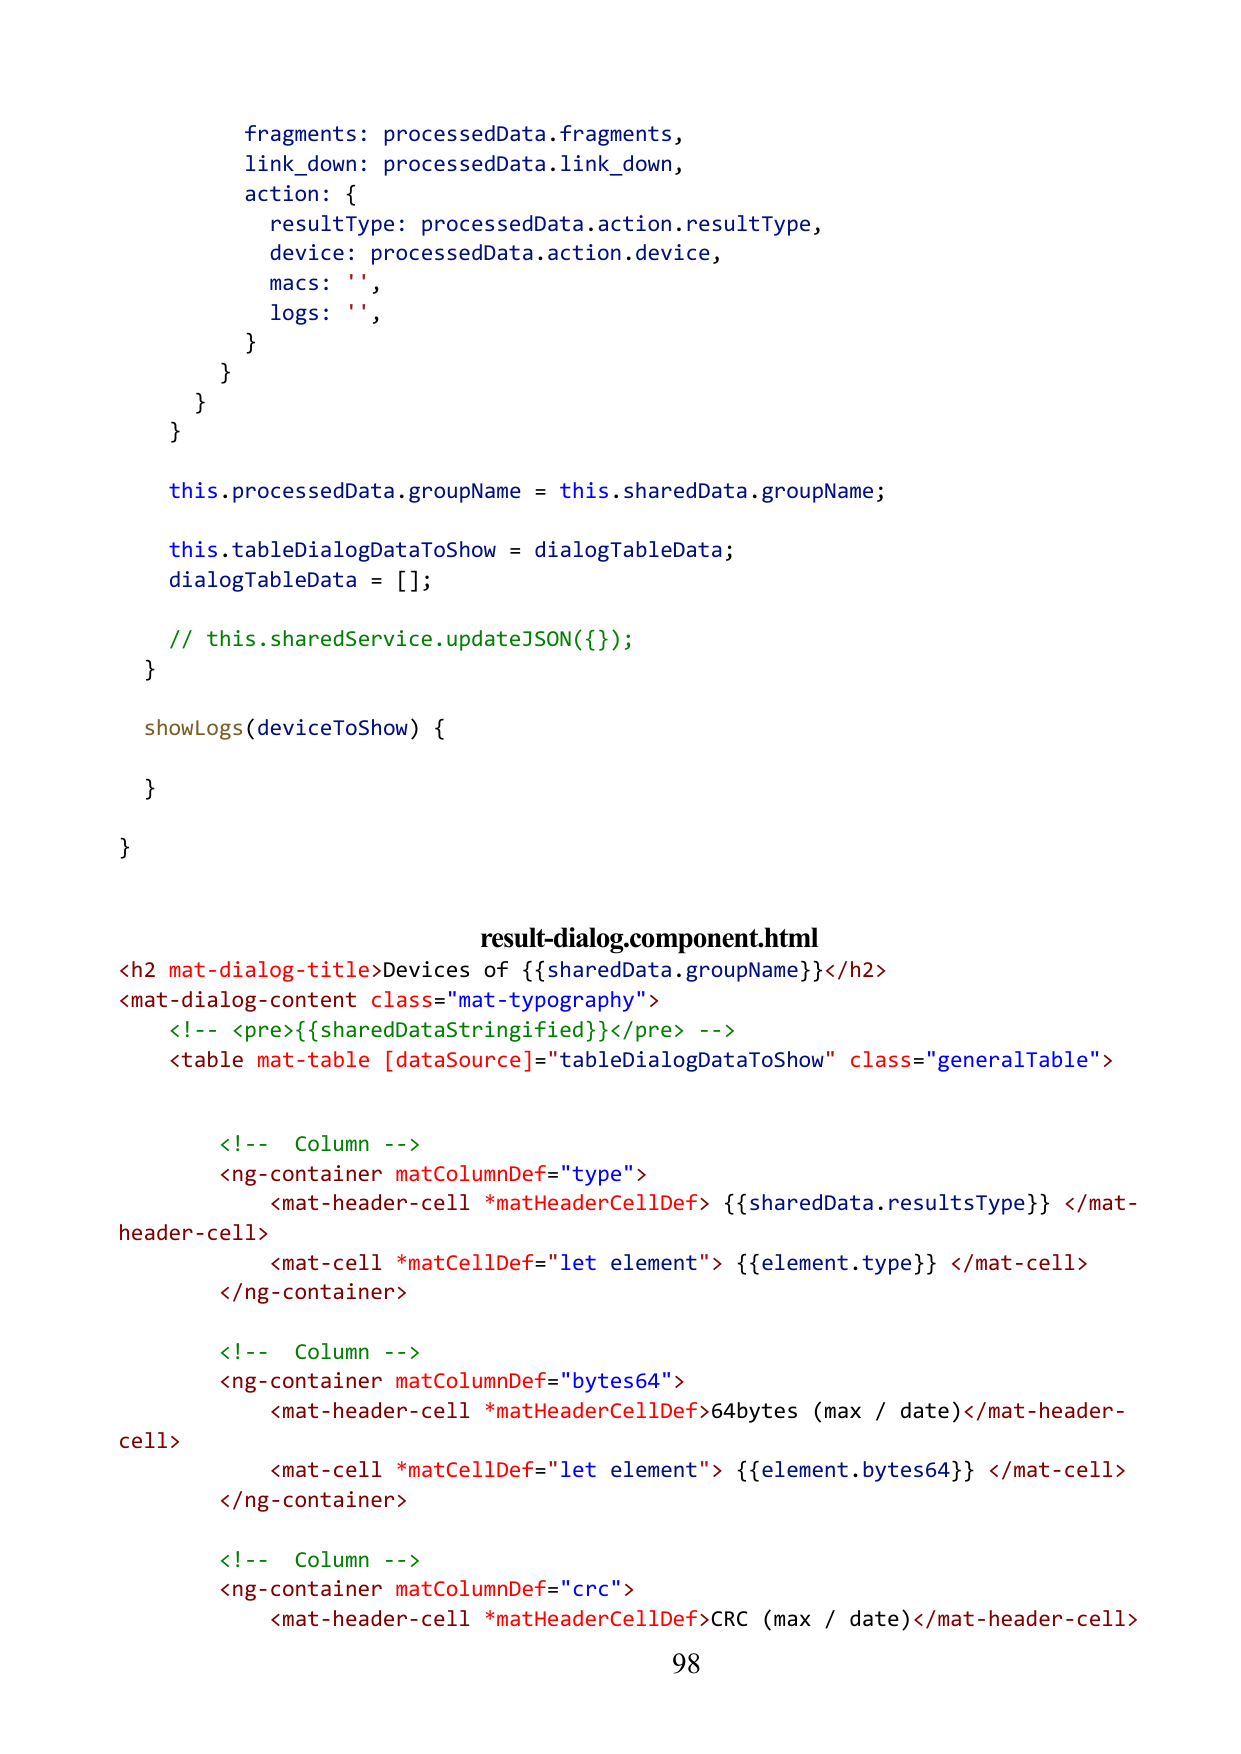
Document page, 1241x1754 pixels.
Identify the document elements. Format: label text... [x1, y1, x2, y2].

text link_down: processedData.link_down, [118, 148, 1181, 177]
text <!-- Column --> [118, 1543, 1181, 1573]
text macs: '', [118, 267, 1181, 296]
text } [118, 326, 1181, 356]
text logs: '', [118, 296, 1181, 326]
text } [118, 831, 1181, 860]
text } [118, 385, 1181, 415]
text <mat-header-cell *matHeaderCellDef>CRC (max / date)</mat-header-cell> [118, 1603, 1181, 1632]
text showLogs(deviceToShow) { [118, 712, 1181, 742]
text // this.sharedService.updateJSON({}); [118, 623, 1181, 652]
text </ng-container> [118, 1276, 1181, 1306]
title result-dialog.component.html [118, 921, 1181, 954]
text } [118, 771, 1181, 801]
text <!-- Column --> [118, 1128, 1181, 1157]
text <ng-container matColumnDef="type"> [118, 1157, 1181, 1187]
text <ng-container matColumnDef="bytes64"> [118, 1365, 1181, 1395]
text fragments: processedData.fragments, [118, 118, 1181, 148]
text dialogTableData = []; [118, 563, 1181, 593]
text this.processedData.groupName = this.sharedData.groupName; [118, 474, 1181, 504]
text } [118, 356, 1181, 385]
text <!-- Column --> [118, 1335, 1181, 1365]
text device: processedData.action.device, [118, 237, 1181, 267]
text <table mat-table [dataSource]="tableDialogDataToShow" class="generalTable"> [118, 1043, 1181, 1073]
text action: { [118, 177, 1181, 207]
text resultType: processedData.action.resultType, [118, 207, 1181, 237]
text <mat-header-cell *matHeaderCellDef>64bytes (max / date)</mat-header-cell> [118, 1395, 1181, 1454]
text <mat-cell *matCellDef="let element"> {{element.type}} </mat-cell> [118, 1246, 1181, 1276]
text this.tableDialogDataToShow = dialogTableData; [118, 534, 1181, 563]
text } [118, 415, 1181, 445]
text <!-- <pre>{{sharedDataStringified}}</pre> --> [118, 1013, 1181, 1043]
text <mat-header-cell *matHeaderCellDef> {{sharedData.resultsType}} </mat-header-cell> [118, 1187, 1181, 1246]
text </ng-container> [118, 1484, 1181, 1513]
text <mat-cell *matCellDef="let element"> {{element.bytes64}} </mat-cell> [118, 1454, 1181, 1484]
text <h2 mat-dialog-title>Devices of {{sharedData.groupName}}</h2> [118, 954, 1181, 984]
text <ng-container matColumnDef="crc"> [118, 1573, 1181, 1603]
text <mat-dialog-content class="mat-typography"> [118, 984, 1181, 1013]
text } [118, 652, 1181, 682]
